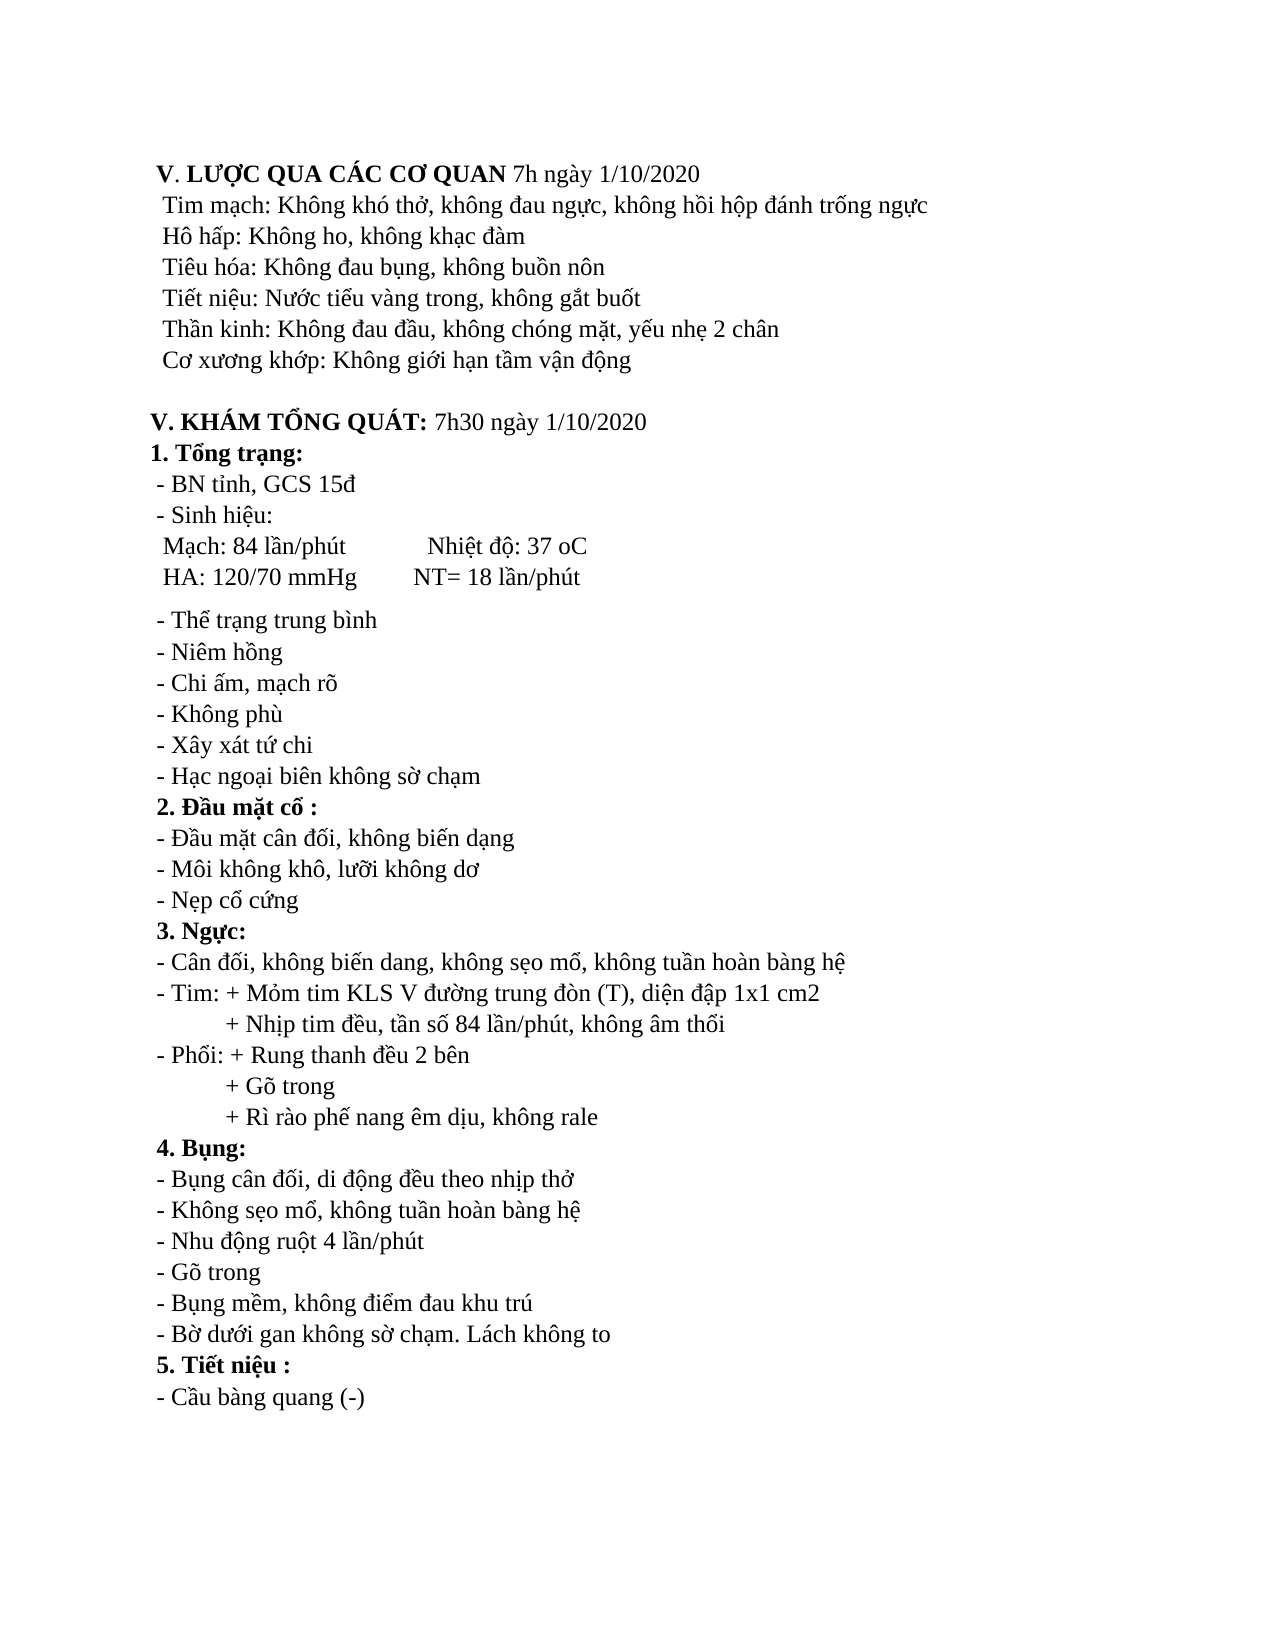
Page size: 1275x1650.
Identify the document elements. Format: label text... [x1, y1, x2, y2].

text - Thể trạng trung bình - Niêm hồng - Chi ấm, mạch rõ - Không phù - Xây xát tứ chi - Hạc ngoại biên không sờ chạm 2. Đầu mặt cổ : - Đầu mặt cân đối, không biến dạng - Môi không khô, lưỡi không dơ - Nẹp cổ cứng 3. Ngực: - Cân đối, không biến dang, không sẹo mổ, không tuần hoàn bàng hệ - Tim: + Mỏm tim KLS V đường trung đòn (T), diện đập 1x1 cm2 + Nhịp tim đều, tần số 84 lần/phút, không âm thổi - Phổi: + Rung thanh đều 2 bên + Gõ trong + Rì rào phế nang êm dịu, không rale 4. Bụng: - Bụng cân đối, di động đều theo nhịp thở - Không sẹo mổ, không tuần hoàn bàng hệ - Nhu động ruột 4 lần/phút - Gõ trong - Bụng mềm, không điểm đau khu trú - Bờ dưới gan không sờ chạm. Lách không to 5. Tiết niệu : - Cầu bàng quang (-) [156, 606, 1125, 1441]
list Hô hấp: Không ho, không khạc đàm [156, 221, 1125, 250]
list Tiêu hóa: Không đau bụng, không buồn nôn [156, 252, 1125, 281]
text V. KHÁM TỔNG QUÁT: 7h30 ngày 1/10/2020 1. Tổng trạng: - BN tỉnh, GCS 15đ - Sinh hiệu: [150, 407, 1125, 529]
list Cơ xương khớp: Không giới hạn tầm vận động [156, 346, 1125, 404]
list Tiết niệu: Nước tiểu vàng trong, không gắt buốt [156, 283, 1125, 312]
list Thần kinh: Không đau đầu, không chóng mặt, yếu nhẹ 2 chân [156, 314, 1125, 343]
list Tim mạch: Không khó thở, không đau ngực, không hồi hộp đánh trống ngực [156, 190, 1125, 219]
list V. LƯỢC QUA CÁC CƠ QUAN 7h ngày 1/10/2020 [156, 159, 1125, 188]
text Mạch: 84 lần/phút Nhiệt độ: 37 oC HA: 120/70 mmHg NT= 18 lần/phút [156, 531, 1125, 591]
